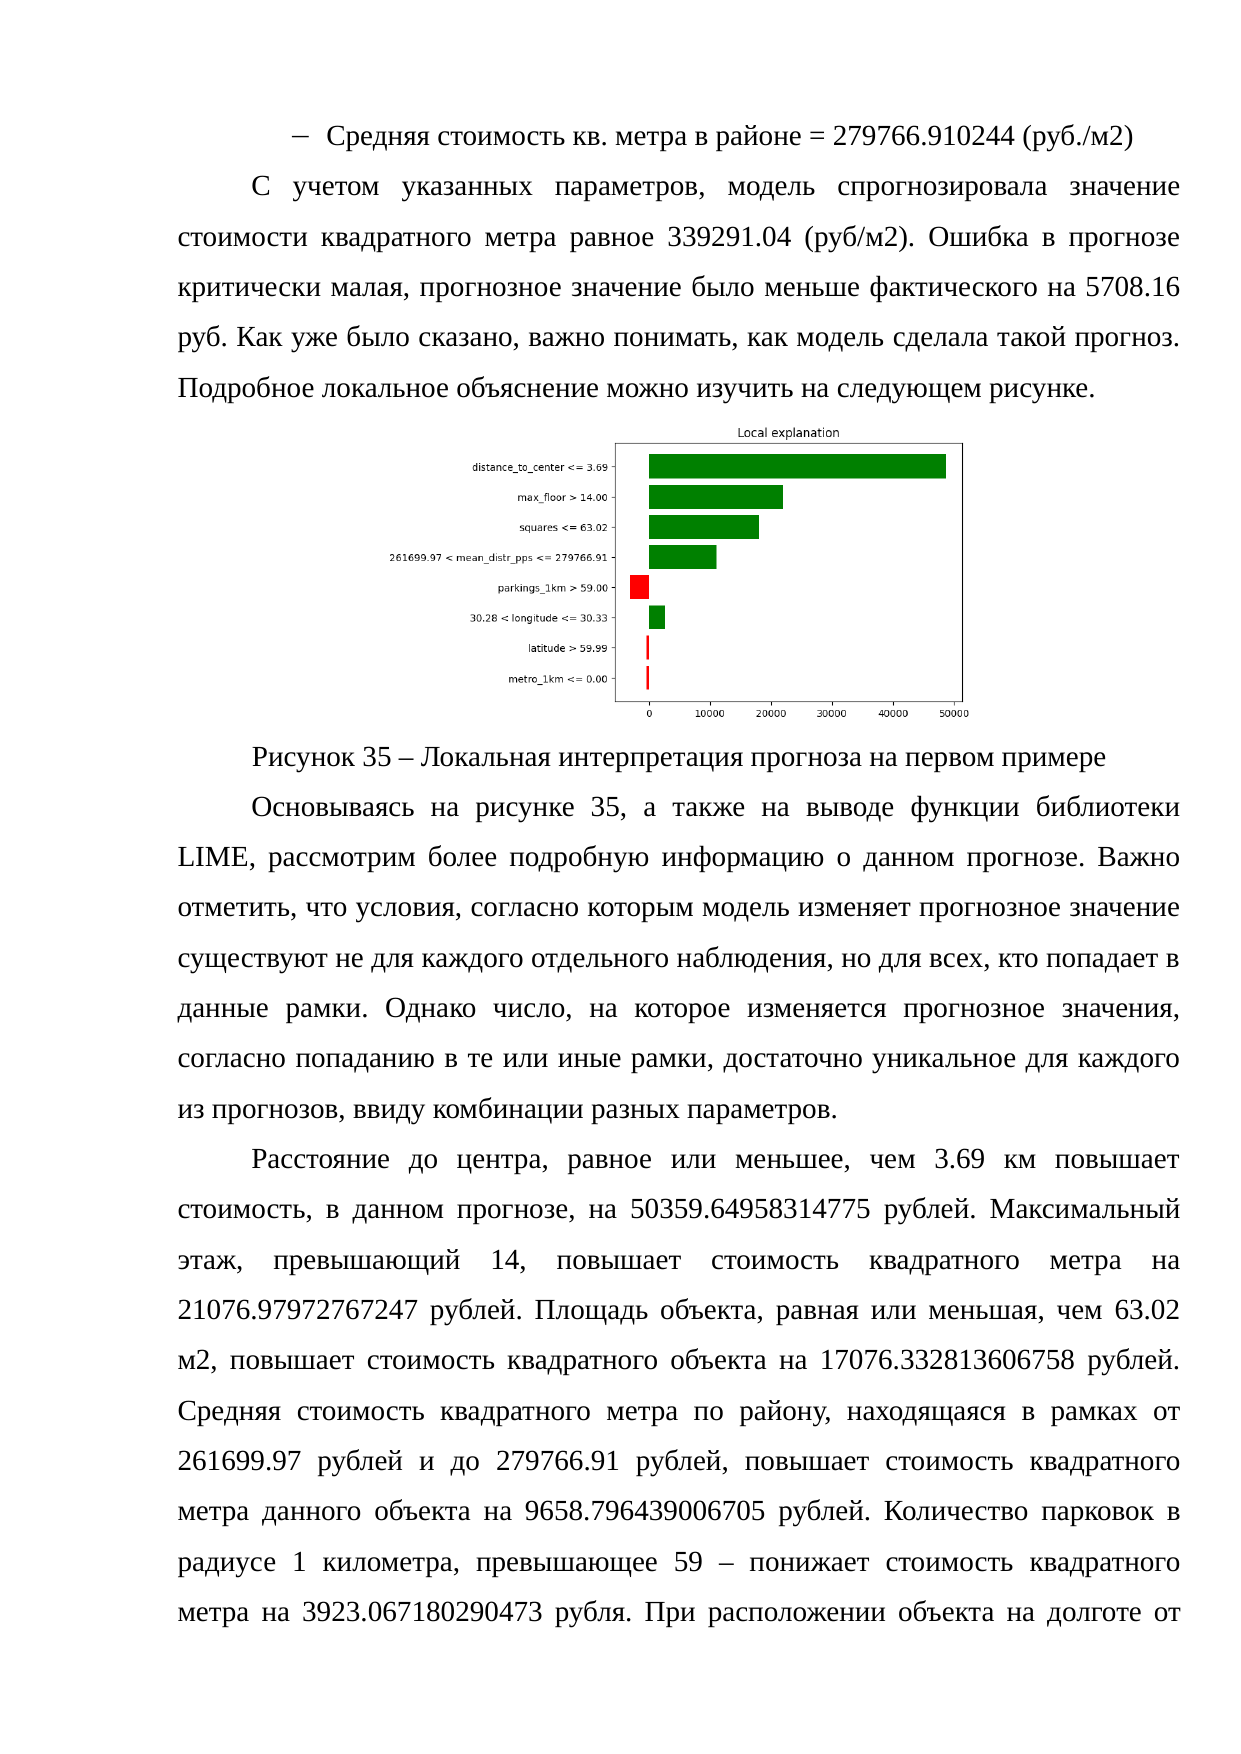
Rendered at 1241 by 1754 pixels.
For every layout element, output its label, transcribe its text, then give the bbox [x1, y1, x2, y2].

text Рисунок 35 – Локальная интерпретация прогноза на первом примере [177, 739, 1181, 772]
list Средняя стоимость кв. метра в районе = 279766.910244 (руб./м2) [288, 118, 1181, 152]
text С учетом указанных параметров, модель спрогнозировала значение стоимости квадратного метра равное 339291.04 (руб/м2). Ошибка в прогнозе критически малая, прогнозное значение было меньше фактического на 5708.16 руб. Как уже было сказано, важно понимать, как модель сделала такой прогноз. Подробное локальное объяснение можно изучить на следующем рисунке. [177, 168, 1181, 403]
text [177, 1141, 1181, 1627]
picture [382, 420, 976, 725]
text Основываясь на рисунке 35, а также на выводе функции библиотеки LIME, рассмотрим более подробную информацию о данном прогнозе. Важно отметить, что условия, согласно которым модель изменяет прогнозное значение существуют не для каждого отдельного наблюдения, но для всех, кто попадает в данные рамки. Однако число, на которое изменяется прогнозное значения, согласно попаданию в те или иные рамки, достаточно уникальное для каждого из прогнозов, ввиду комбинации разных параметров. [177, 789, 1181, 1124]
